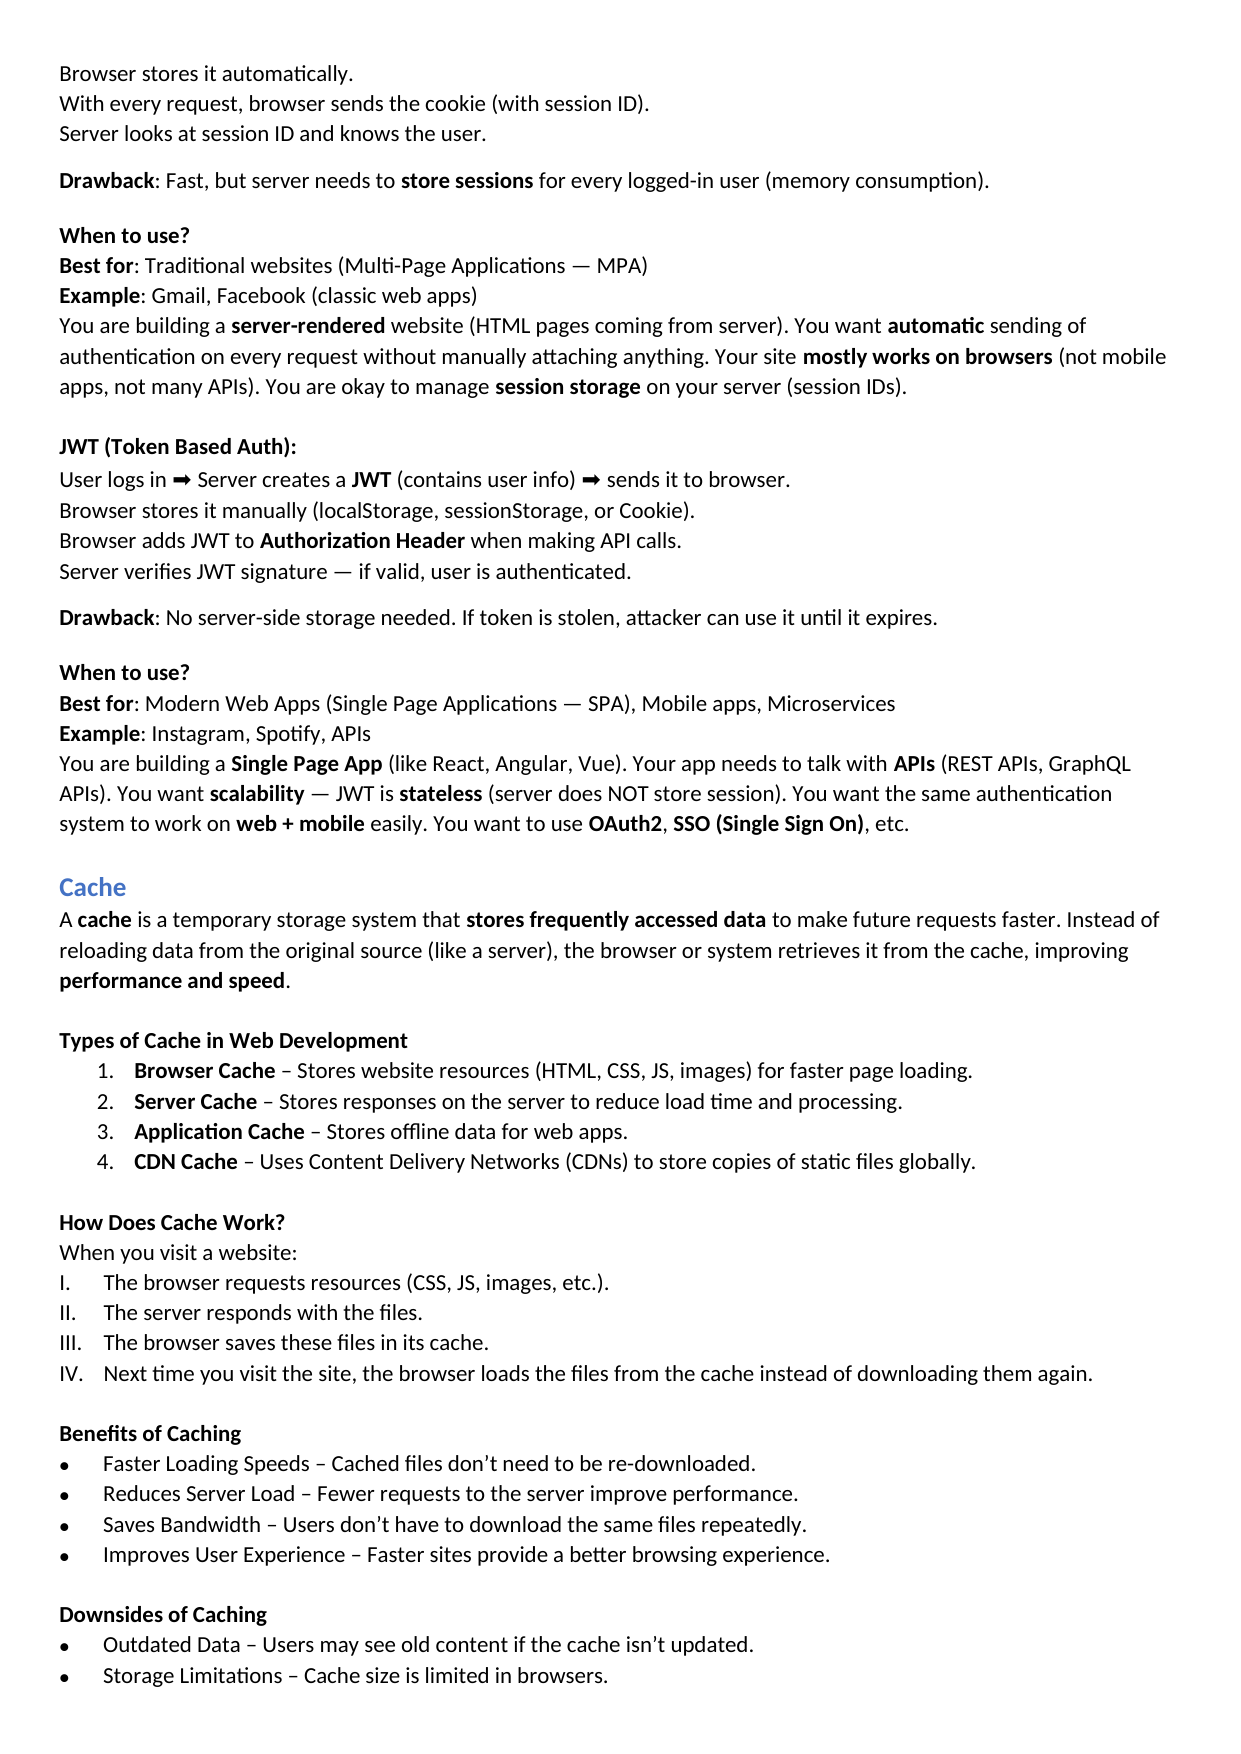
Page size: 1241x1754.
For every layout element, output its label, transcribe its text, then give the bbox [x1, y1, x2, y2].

list Next time you visit the site, the browser loads the files from the cache instead of downloading them again. [59, 1359, 1181, 1387]
list User logs in ➡ Server creates a JWT (contains user info) ➡ sends it to browser. [59, 463, 1181, 494]
list When you visit a website: [59, 1238, 1181, 1266]
list CDN Cache – Uses Content Delivery Networks (CDNs) to store copies of static files globally. [97, 1147, 1181, 1175]
list Browser Cache – Stores website resources (HTML, CSS, JS, images) for faster page loading. [97, 1057, 1181, 1084]
list Application Cache – Stores offline data for web apps. [97, 1117, 1181, 1145]
list When to use? [59, 221, 1181, 249]
list Browser stores it automatically. [59, 59, 1181, 87]
list Cache [59, 870, 1181, 903]
list Improves User Experience – Faster sites provide a better browsing experience. [59, 1540, 1181, 1568]
list Server verifies JWT signature — if valid, user is authenticated. [59, 557, 1181, 585]
list Browser stores it manually (localStorage, sessionStorage, or Cookie). [59, 496, 1181, 524]
list Reduces Server Load – Fewer requests to the server improve performance. [59, 1479, 1181, 1507]
list You are building a Single Page App (like React, Angular, Vue). Your app needs to talk with APIs (REST APIs, GraphQL APIs). You want scalability — JWT is stateless (server does NOT store session). You want the same authentication system to work on web + mobile easily. You want to use OAuth2, SSO (Single Sign On), etc. [59, 749, 1181, 837]
list Downsides of Caching [59, 1600, 1181, 1628]
list A cache is a temporary storage system that stores frequently accessed data to make future requests faster. Instead of reloading data from the original source (like a server), the browser or system retrieves it from the cache, improving performance and speed. [59, 906, 1181, 994]
list Benefits of Caching [59, 1419, 1181, 1447]
list The browser requests resources (CSS, JS, images, etc.). [59, 1268, 1181, 1296]
list Types of Cache in Web Development [59, 1026, 1181, 1054]
list When to use? [59, 658, 1181, 686]
list JWT (Token Based Auth): [59, 432, 1181, 461]
list Drawback: Fast, but server needs to store sessions for every logged-in user (memory consumption). [59, 166, 1181, 194]
list Browser adds JWT to Authorization Header when making API calls. [59, 527, 1181, 555]
list Server Cache – Stores responses on the server to reduce load time and processing. [97, 1087, 1181, 1115]
list Saves Bandwidth – Users don’t have to download the same files repeatedly. [59, 1510, 1181, 1538]
list With every request, browser sends the cookie (with session ID). [59, 89, 1181, 117]
list Faster Loading Speeds – Cached files don’t need to be re-downloaded. [59, 1449, 1181, 1477]
list Outdated Data – Users may see old content if the cache isn’t updated. [59, 1631, 1181, 1658]
list You are building a server-rendered website (HTML pages coming from server). You want automatic sending of authentication on every request without manually attaching anything. Your site mostly works on browsers (not mobile apps, not many APIs). You are okay to manage session storage on your server (session IDs). [59, 312, 1181, 400]
list The server responds with the files. [59, 1298, 1181, 1326]
list Storage Limitations – Cache size is limited in browsers. [59, 1661, 1181, 1689]
list Best for: Traditional websites (Multi-Page Applications — MPA) [59, 251, 1181, 279]
list Drawback: No server-side storage needed. If token is stolen, attacker can use it until it expires. [59, 603, 1181, 632]
list The browser saves these files in its cache. [59, 1328, 1181, 1356]
list Example: Instagram, Spotify, APIs [59, 719, 1181, 747]
list Best for: Modern Web Apps (Single Page Applications — SPA), Mobile apps, Microservices [59, 689, 1181, 717]
list Example: Gmail, Facebook (classic web apps) [59, 281, 1181, 309]
list How Does Cache Work? [59, 1208, 1181, 1236]
list Server looks at session ID and knows the user. [59, 119, 1181, 147]
